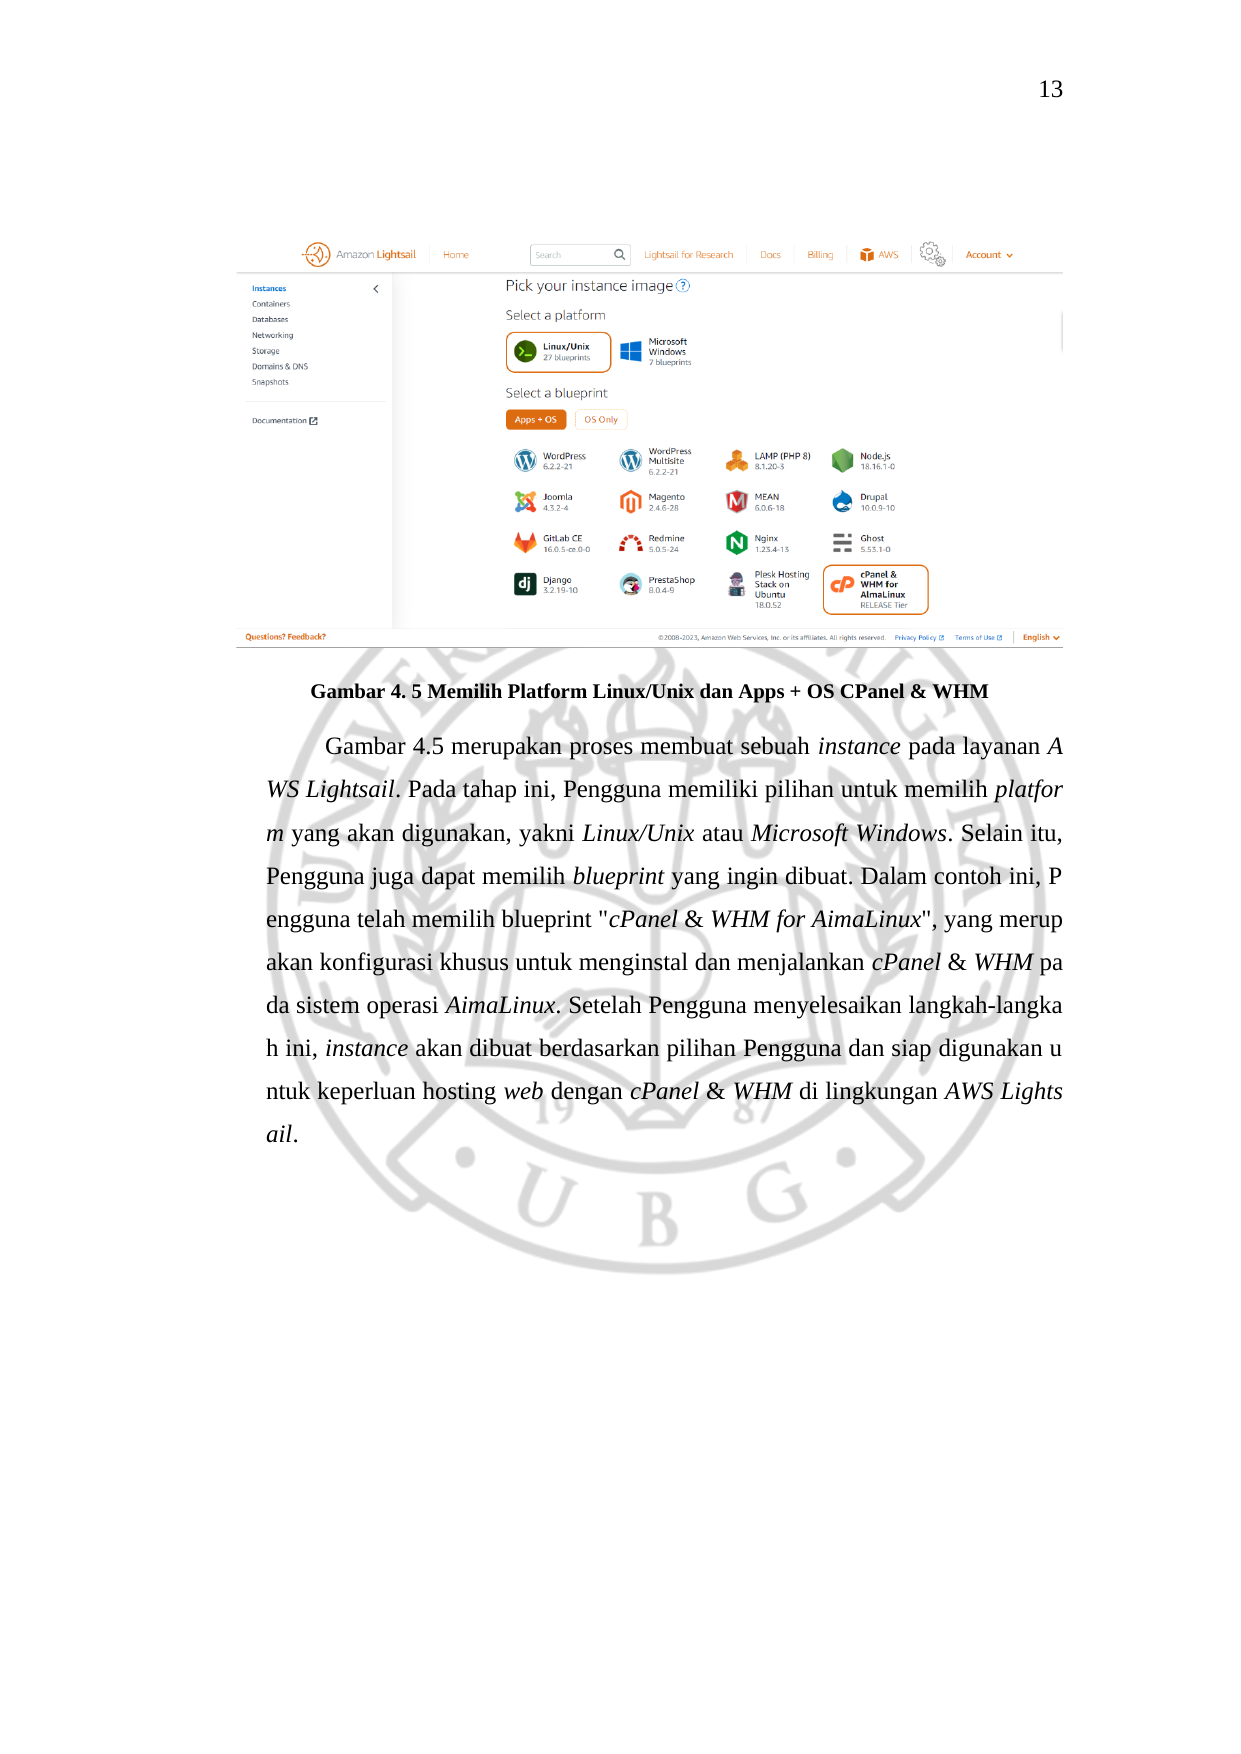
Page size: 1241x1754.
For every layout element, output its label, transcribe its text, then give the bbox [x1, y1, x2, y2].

picture [236, 236, 1063, 648]
text Gambar 4. 5 Memilih Platform Linux/Unix dan Apps + OS CPanel & WHM [236, 679, 1063, 703]
text Gambar 4.5 merupakan proses membuat sebuah instance pada layanan AWS Lightsail. Pada tahap ini, Pengguna memiliki pilihan untuk memilih platform yang akan digunakan, yakni Linux/Unix atau Microsoft Windows. Selain itu, Pengguna juga dapat memilih blueprint yang ingin dibuat. Dalam contoh ini, Pengguna telah memilih blueprint "cPanel & WHM for AimaLinux", yang merupakan konfigurasi khusus untuk menginstal dan menjalankan cPanel & WHM pada sistem operasi AimaLinux. Setelah Pengguna menyelesaikan langkah-langkah ini, instance akan dibuat berdasarkan pilihan Pengguna dan siap digunakan untuk keperluan hosting web dengan cPanel & WHM di lingkungan AWS Lightsail. [266, 731, 1063, 1148]
